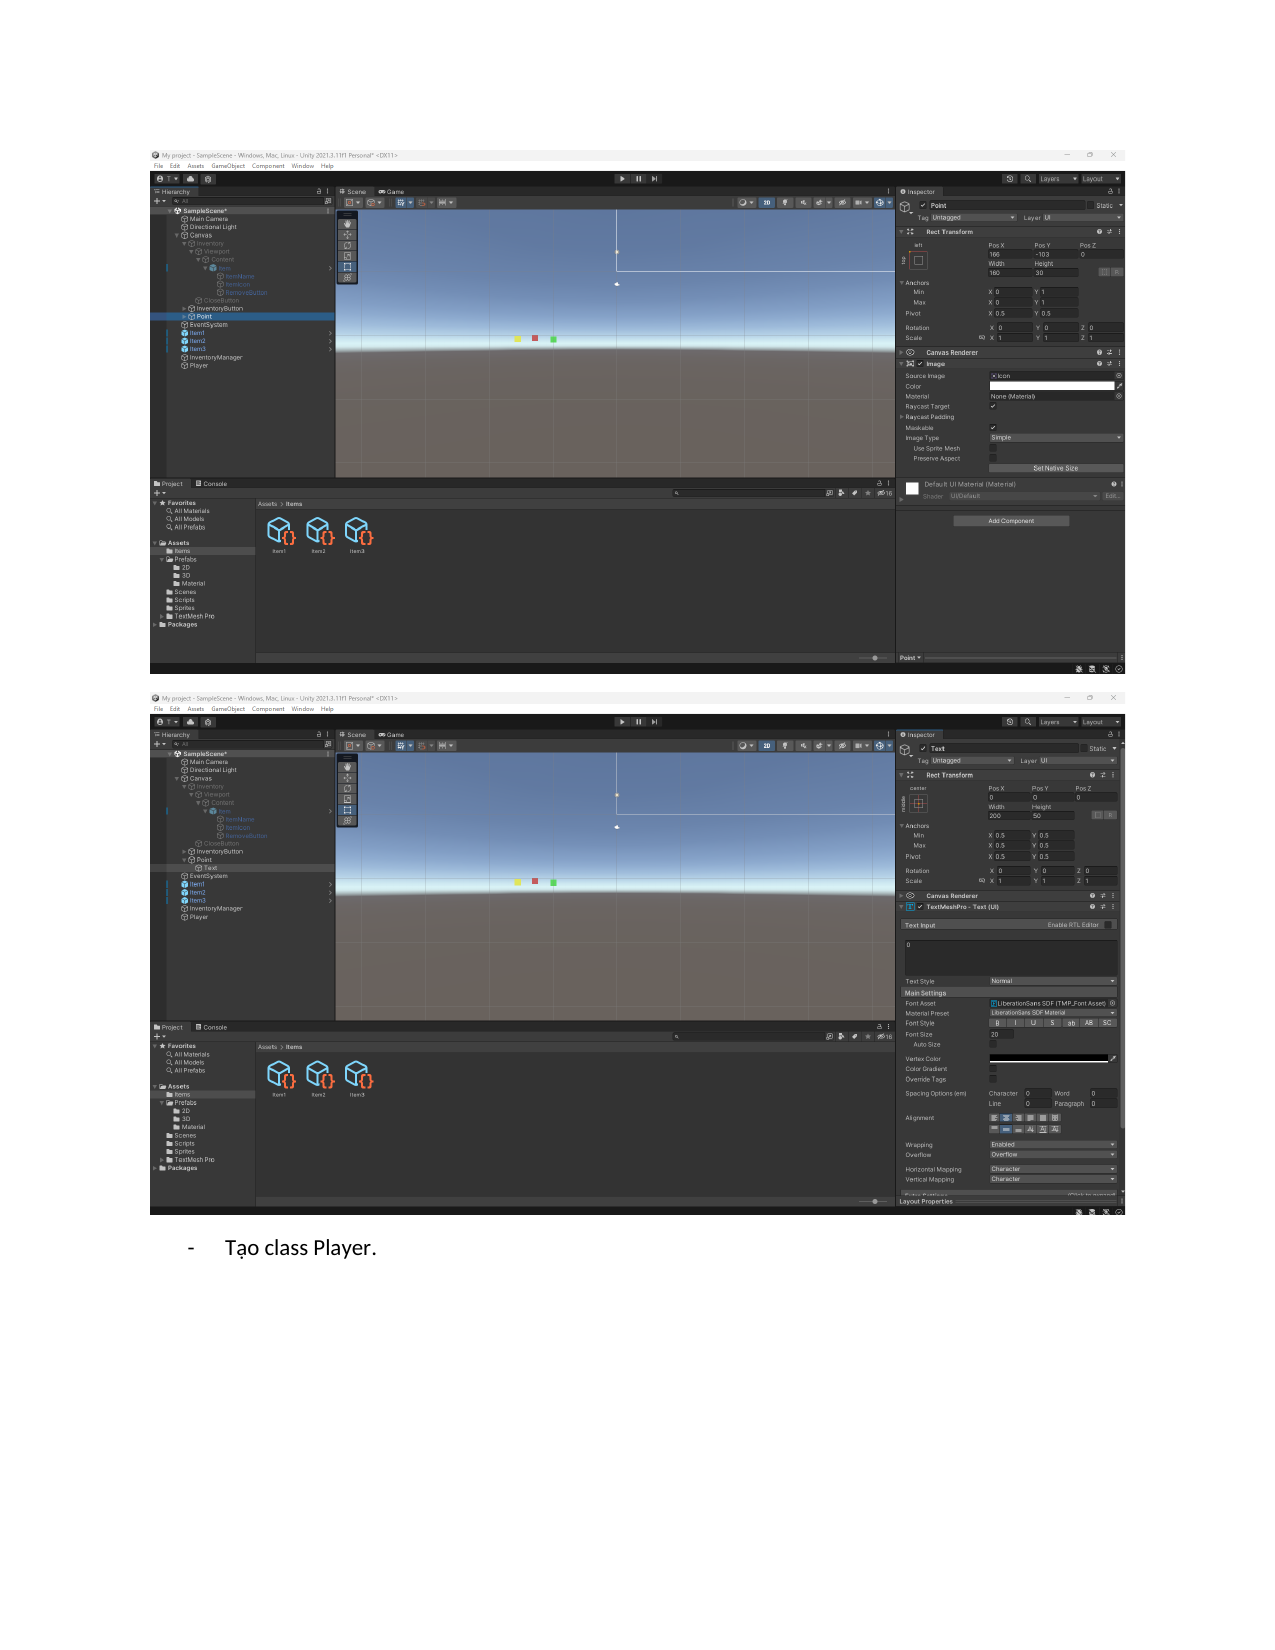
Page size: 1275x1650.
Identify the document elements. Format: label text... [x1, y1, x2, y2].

picture [150, 692, 1125, 1215]
list Tạo class Player. [187, 1233, 1125, 1261]
picture [150, 150, 1125, 674]
